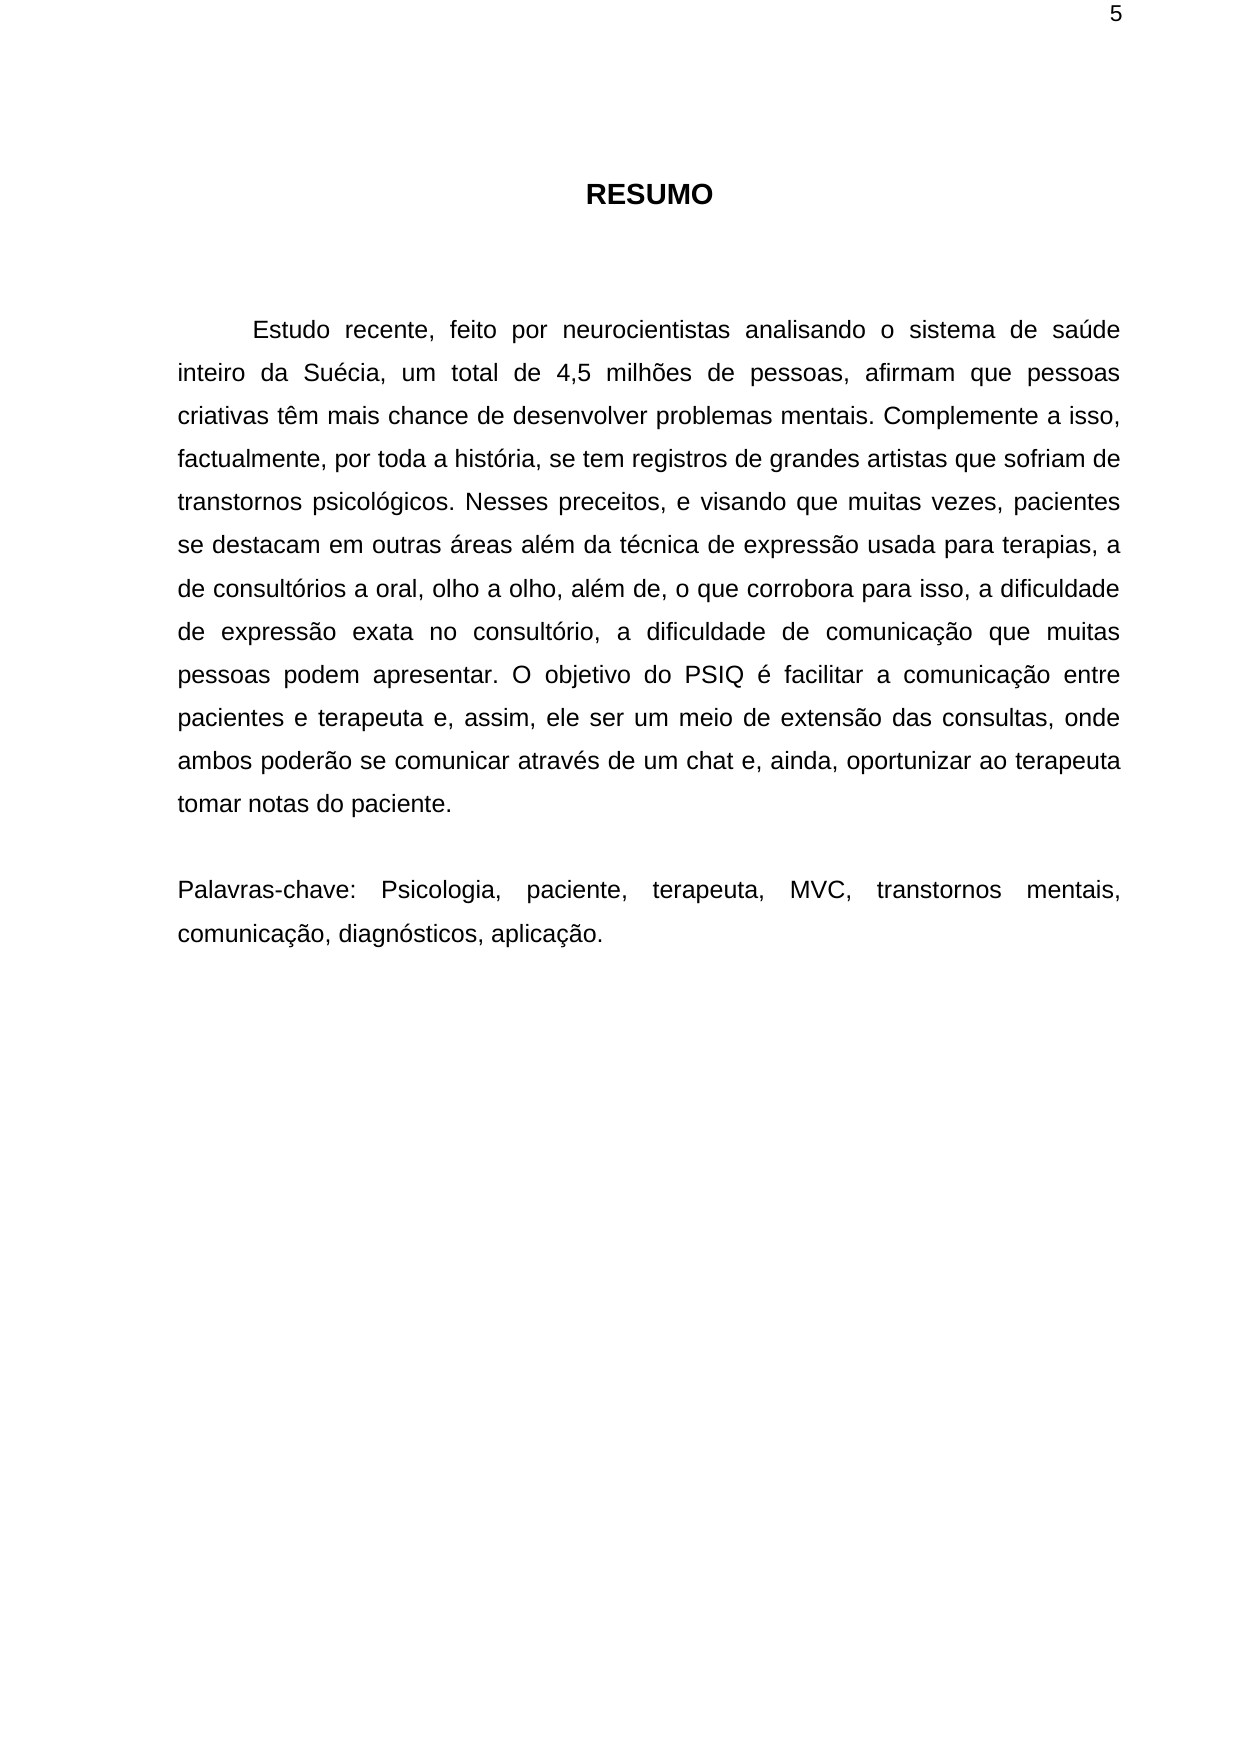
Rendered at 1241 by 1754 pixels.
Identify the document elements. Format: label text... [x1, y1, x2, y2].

text RESUMO [177, 177, 1122, 211]
text Estudo recente, feito por neurocientistas analisando o sistema de saúde inteiro da Suécia, um total de 4,5 milhões de pessoas, afirmam que pessoas criativas têm mais chance de desenvolver problemas mentais. Complemente a isso, factualmente, por toda a história, se tem registros de grandes artistas que sofriam de transtornos psicológicos. Nesses preceitos, e visando que muitas vezes, pacientes se destacam em outras áreas além da técnica de expressão usada para terapias, a de consultórios a oral, olho a olho, além de, o que corrobora para isso, a dificuldade de expressão exata no consultório, a dificuldade de comunicação que muitas pessoas podem apresentar. O objetivo do PSIQ é facilitar a comunicação entre pacientes e terapeuta e, assim, ele ser um meio de extensão das consultas, onde ambos poderão se comunicar através de um chat e, ainda, oportunizar ao terapeuta tomar notas do paciente. [177, 315, 1122, 818]
text Palavras-chave: Psicologia, paciente, terapeuta, MVC, transtornos mentais, comunicação, diagnósticos, aplicação. [177, 875, 1122, 947]
